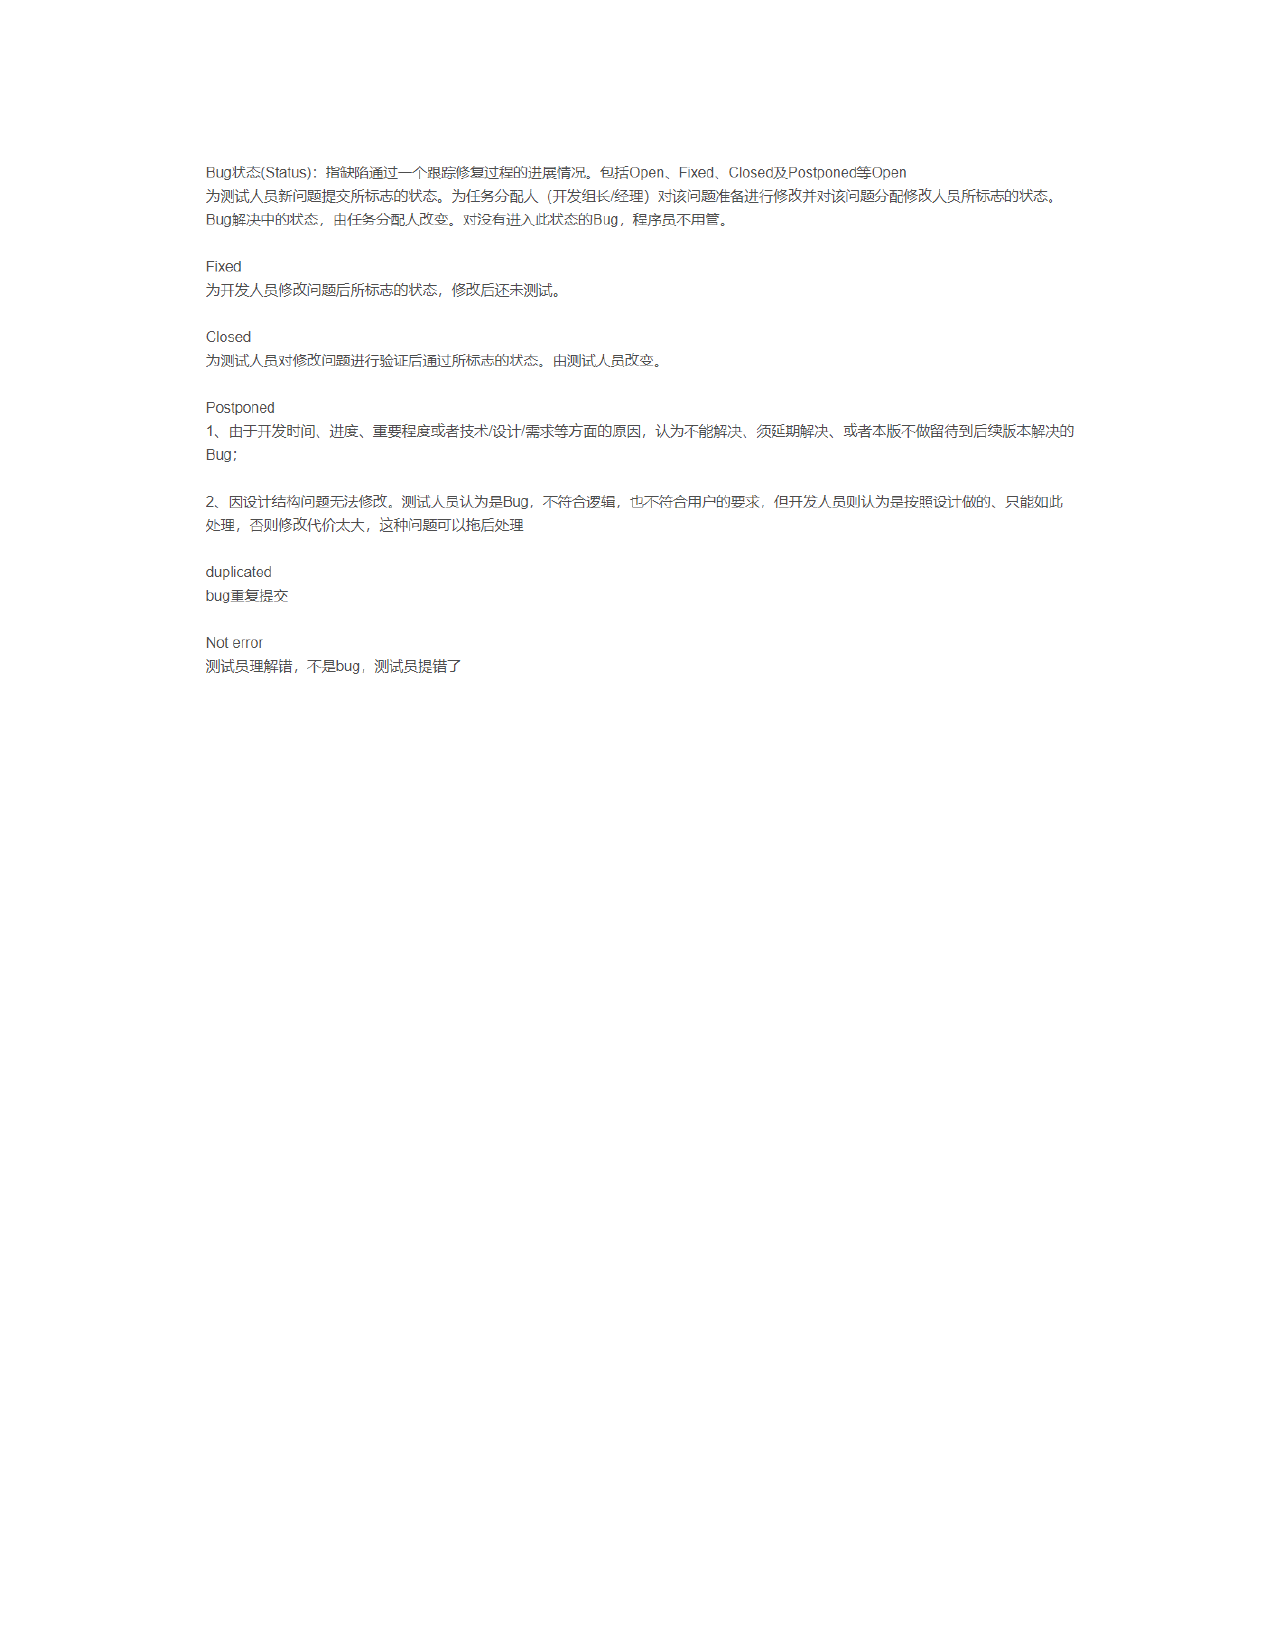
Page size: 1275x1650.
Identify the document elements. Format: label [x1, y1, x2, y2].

picture [187, 150, 1088, 696]
